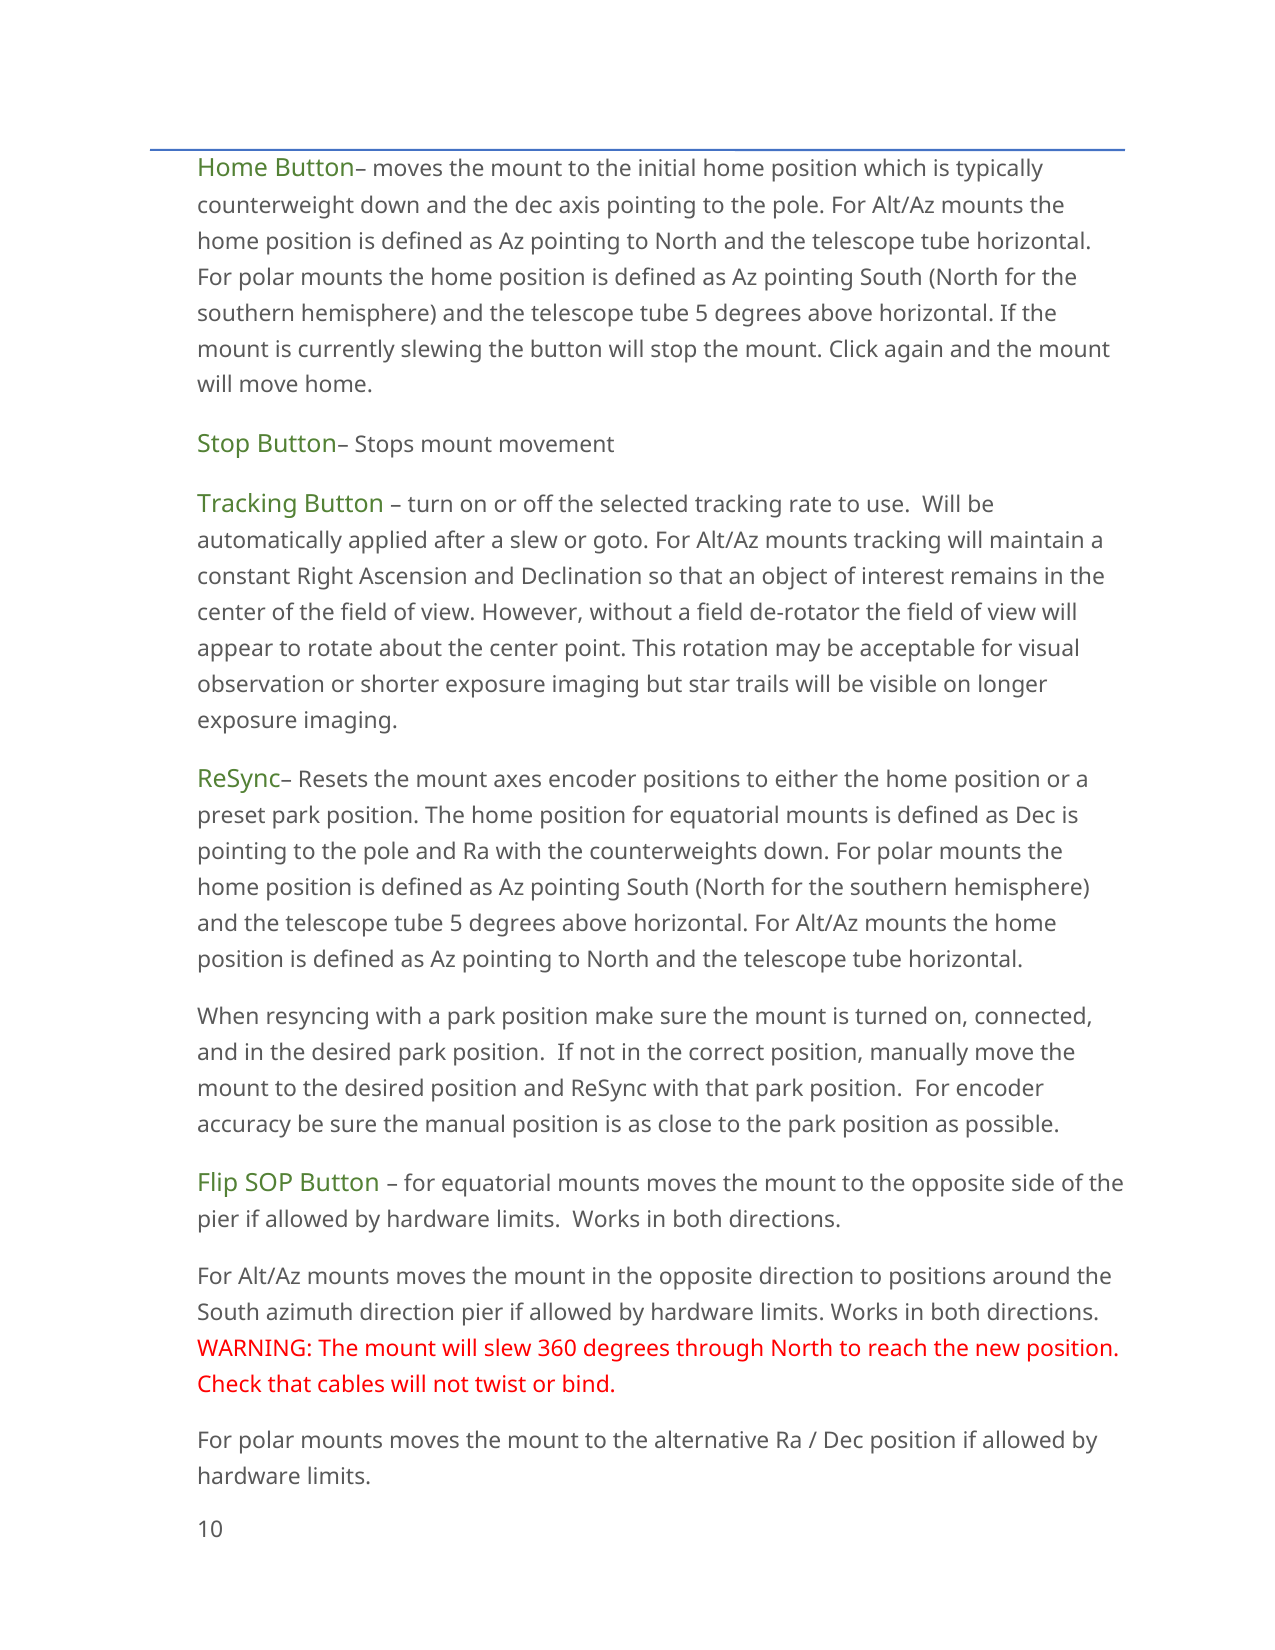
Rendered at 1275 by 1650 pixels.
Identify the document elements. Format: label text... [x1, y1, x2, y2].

text Tracking Button – turn on or off the selected tracking rate to use. Will be automatically applied after a slew or goto. For Alt/Az mounts tracking will maintain a constant Right Ascension and Declination so that an object of interest remains in the center of the field of view. However, without a field de-rotator the field of view will appear to rotate about the center point. This rotation may be acceptable for visual observation or shorter exposure imaging but star trails will be visible on longer exposure imaging. [197, 485, 1125, 735]
text Home Button– moves the mount to the initial home position which is typically counterweight down and the dec axis pointing to the pole. For Alt/Az mounts the home position is defined as Az pointing to North and the telescope tube horizontal. For polar mounts the home position is defined as Az pointing South (North for the southern hemisphere) and the telescope tube 5 degrees above horizontal. If the mount is currently slewing the button will stop the mount. Click again and the mount will move home. [197, 150, 1125, 400]
text When resyncing with a park position make sure the mount is turned on, connected, and in the desired park position. If not in the correct position, manually move the mount to the desired position and ReSync with that park position. For encoder accuracy be sure the manual position is as close to the park position as possible. [197, 1000, 1125, 1139]
text ReSync– Resets the mount axes encoder positions to either the home position or a preset park position. The home position for equatorial mounts is defined as Dec is pointing to the pole and Ra with the counterweights down. For polar mounts the home position is defined as Az pointing South (North for the southern hemisphere) and the telescope tube 5 degrees above horizontal. For Alt/Az mounts the home position is defined as Az pointing to North and the telescope tube horizontal. [197, 760, 1125, 974]
text Flip SOP Button – for equatorial mounts moves the mount to the opposite side of the pier if allowed by hardware limits. Works in both directions. [197, 1164, 1125, 1234]
text For polar mounts moves the mount to the alternative Ra / Dec position if allowed by hardware limits. [197, 1424, 1125, 1492]
text Stop Button– Stops mount movement [197, 425, 1125, 459]
text For Alt/Az mounts moves the mount in the opposite direction to positions around the South azimuth direction pier if allowed by hardware limits. Works in both directions. WARNING: The mount will slew 360 degrees through North to reach the new position. Check that cables will not twist or bind. [197, 1260, 1125, 1399]
